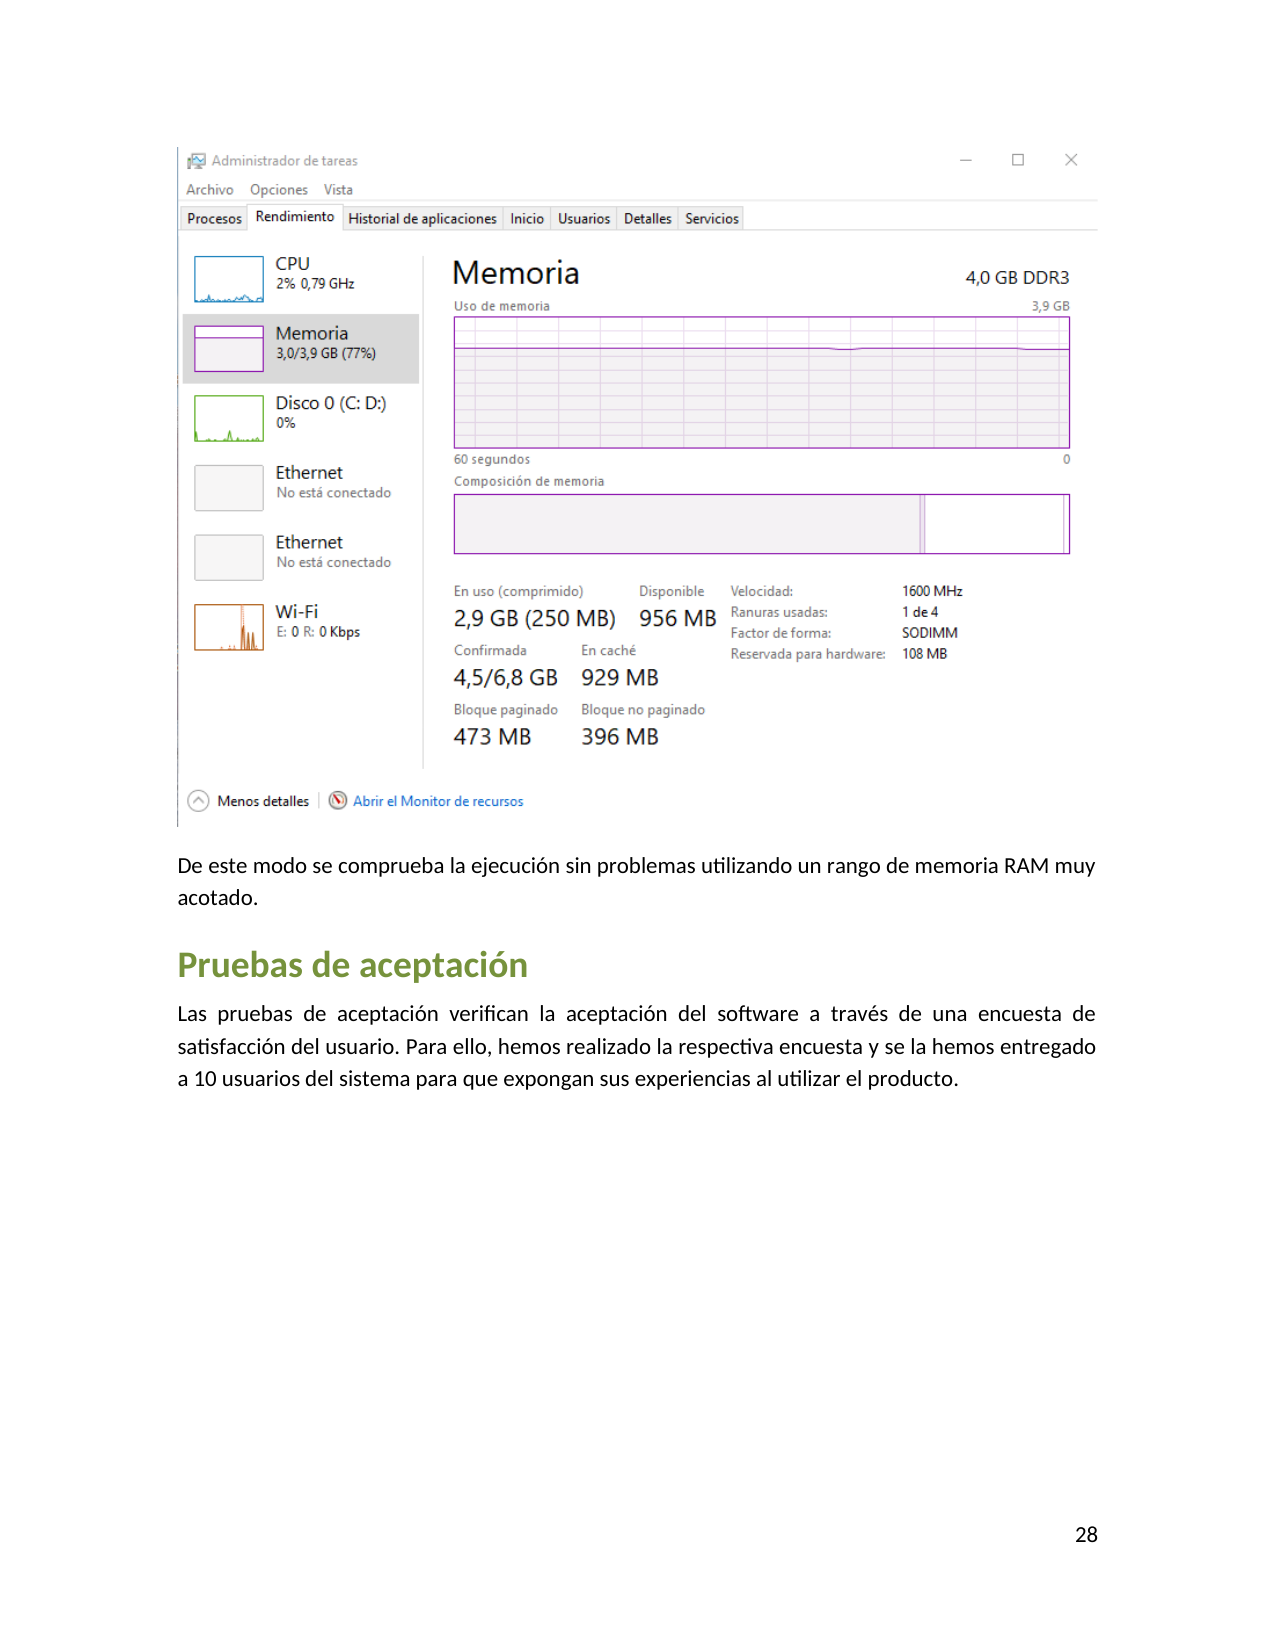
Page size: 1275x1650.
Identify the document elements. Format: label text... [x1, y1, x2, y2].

subtitle Pruebas de aceptación [177, 941, 1098, 986]
picture [177, 147, 1098, 827]
text Las pruebas de aceptación verifican la aceptación del software a través de una encuesta de satisfacción del usuario. Para ello, hemos realizado la respectiva encuesta y se la hemos entregado a 10 usuarios del sistema para que expongan sus experiencias al utilizar el producto. [177, 999, 1098, 1092]
text De este modo se comprueba la ejecución sin problemas utilizando un rango de memoria RAM muy acotado. [177, 851, 1098, 911]
